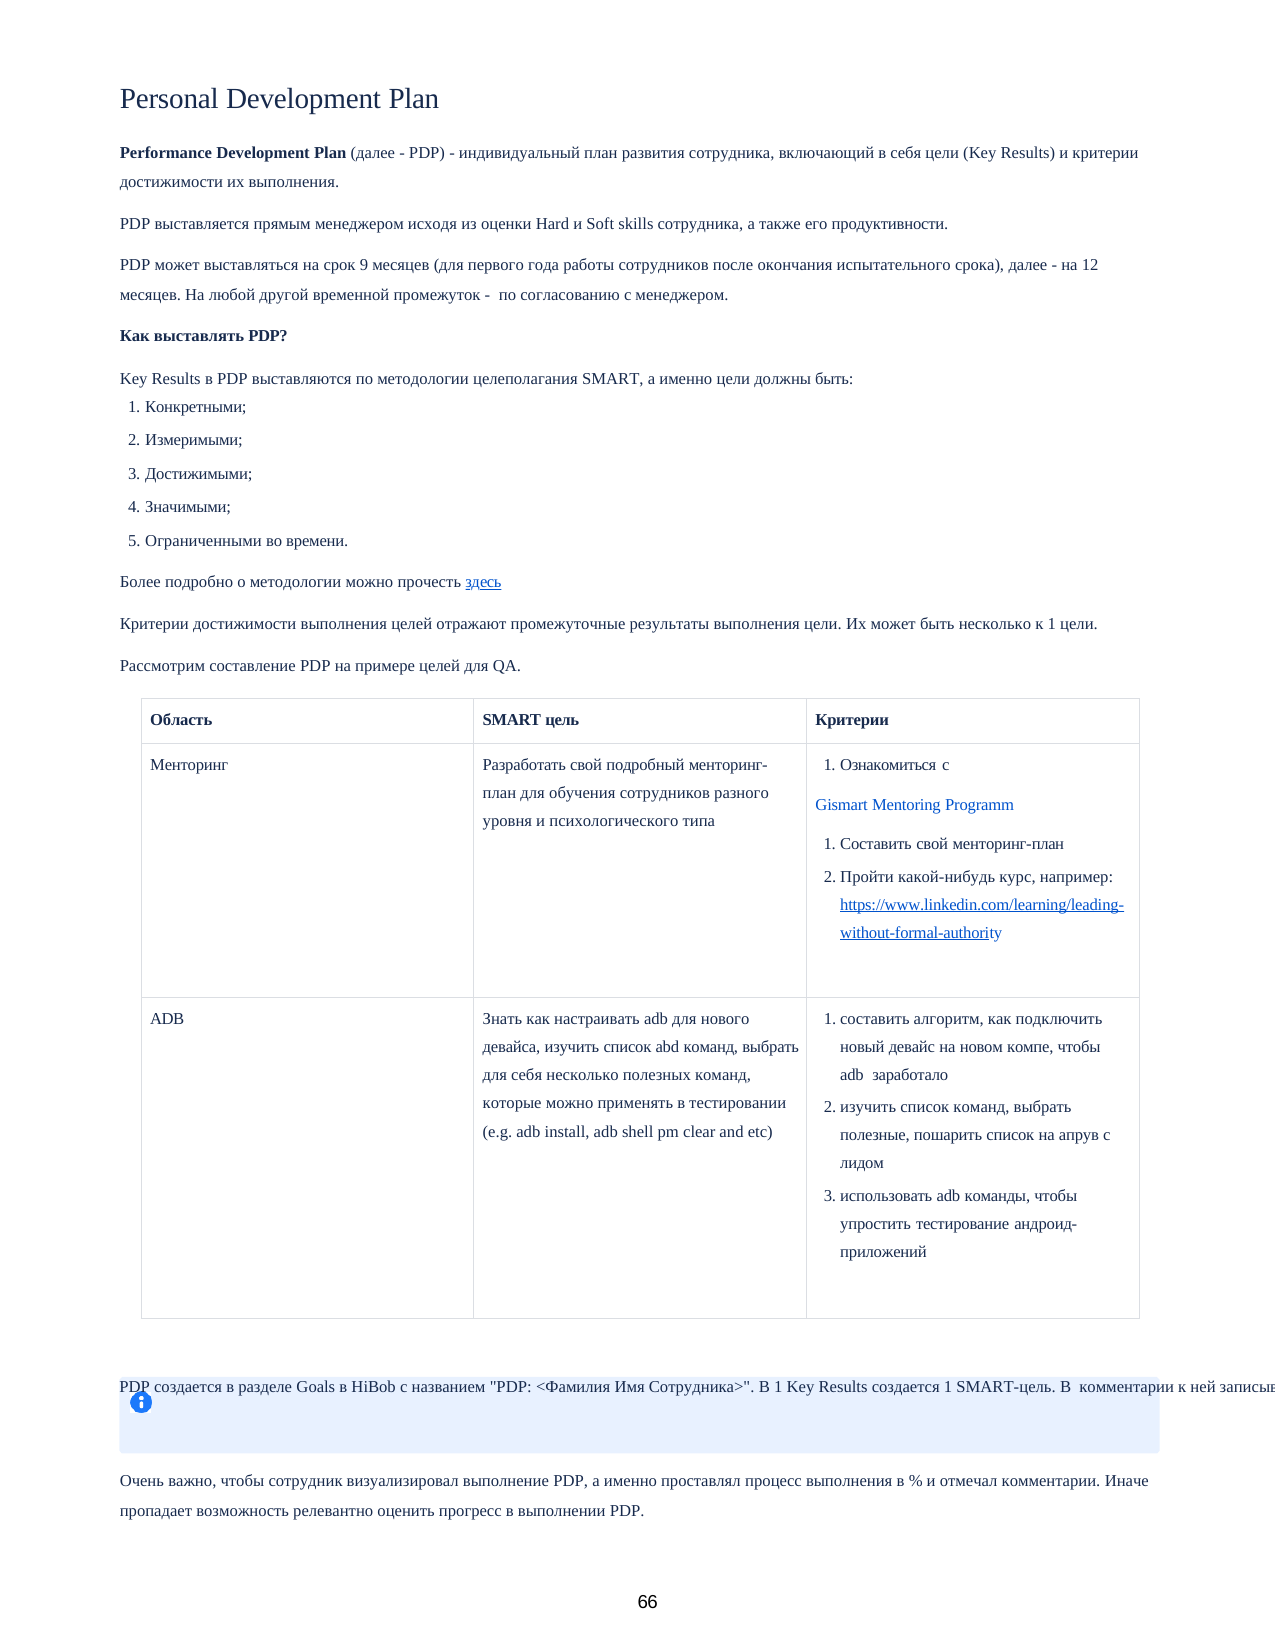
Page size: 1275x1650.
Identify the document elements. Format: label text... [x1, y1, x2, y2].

list Измеримыми; [128, 430, 1185, 449]
list Конкретными; [128, 397, 1185, 416]
table_cell Ознакомиться с Gismart Mentoring Programm Составить свой менторинг-план Пройти какой-нибудь курс, например: https://www.linkedin.com/learning/leading- without-formal-authority [807, 744, 1139, 997]
table_header Критерии [807, 699, 1139, 743]
picture [130, 1391, 152, 1413]
table_header SMART цель [474, 699, 806, 743]
subtitle Personal Development Plan [119, 82, 1185, 115]
text Более подробно о методологии можно прочесть здесь [119, 572, 1185, 591]
table_cell Знать как настраивать adb для нового девайса, изучить список abd команд, выбрать для себя несколько полезных команд, которые можно применять в тестировании (e.g. adb install, adb shell pm clear and etc) [474, 998, 806, 1317]
list Значимыми; [128, 497, 1185, 516]
table_cell Менторинг [142, 744, 473, 997]
text Очень важно, чтобы сотрудник визуализировал выполнение PDP, а именно проставлял процесс выполнения в % и отмечал комментарии. Иначе пропадает возможность релевантно оценить прогресс в выполнении PDP. [119, 1471, 1185, 1519]
subtitle Как выставлять PDP? [119, 326, 1185, 345]
table_header Область [142, 699, 473, 743]
list Достижимыми; [128, 464, 1185, 483]
table_cell составить алгоритм, как подключить новый девайс на новом компе, чтобы adb заработало изучить список команд, выбрать полезные, пошарить список на апрув с лидом использовать adb команды, чтобы упростить тестирование андроид- приложений [807, 998, 1139, 1317]
text Key Results в PDP выставляются по методологии целеполагания SMART, а именно цели должны быть: [119, 369, 1185, 388]
list Ограниченными во времени. [128, 531, 1185, 550]
text Performance Development Plan (далее - PDP) - индивидуальный план развития сотрудника, включающий в себя цели (Key Results) и критерии достижимости их выполнения. [119, 143, 1185, 191]
table_cell ADB [142, 998, 473, 1317]
text Критерии достижимости выполнения целей отражают промежуточные результаты выполнения цели. Их может быть несколько к 1 цели. Рассмотрим составление PDP на примере целей для QA. [119, 614, 1151, 675]
text PDP может выставляться на срок 9 месяцев (для первого года работы сотрудников после окончания испытательного срока), далее - на 12 месяцев. На любой другой временной промежуток - по согласованию с менеджером. [119, 255, 1151, 304]
table_cell Разработать свой подробный менторинг- план для обучения сотрудников разного уровня и психологического типа [474, 744, 806, 997]
text PDP выставляется прямым менеджером исходя из оценки Hard и Soft skills сотрудника, а также его продуктивности. [119, 214, 1185, 233]
